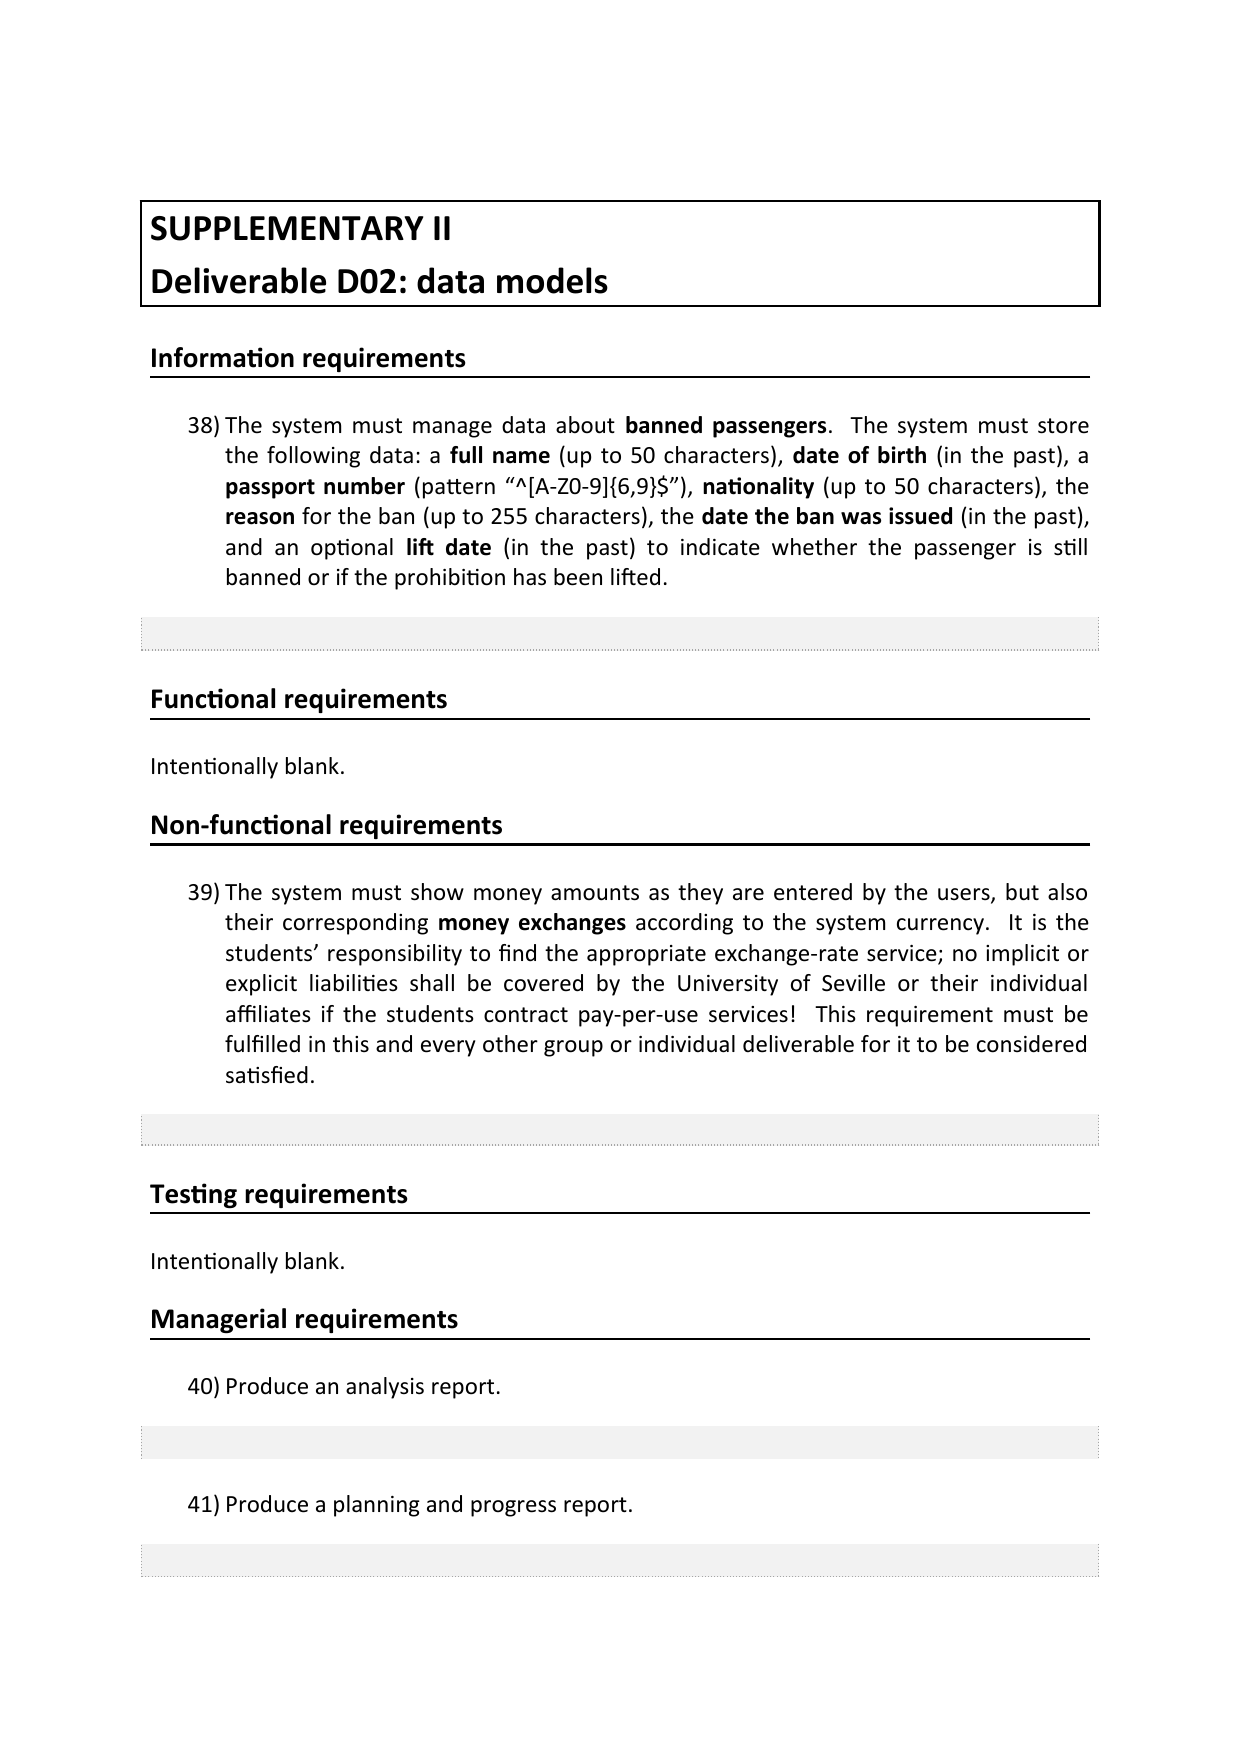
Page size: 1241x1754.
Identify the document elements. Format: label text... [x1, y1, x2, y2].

subtitle Managerial requirements [150, 1300, 1090, 1338]
list Produce a planning and progress report. [187, 1488, 1090, 1519]
subtitle Functional requirements [150, 680, 1090, 718]
subtitle Information requirements [150, 339, 1090, 376]
subtitle Testing requirements [150, 1175, 1090, 1212]
text Intentionally blank. [150, 750, 1090, 781]
list The system must manage data about banned passengers. The system must store the following data: a full name (up to 50 characters), date of birth (in the past), a passport number (pattern “^[A-Z0-9]{6,9}$”), nationality (up to 50 characters), the reason for the ban (up to 255 characters), the date the ban was issued (in the past), and an optional lift date (in the past) to indicate whether the passenger is still banned or if the prohibition has been lifted. [187, 409, 1090, 592]
subtitle SUPPLEMENTARY II Deliverable D02: data models [142, 202, 1098, 305]
list Produce an analysis report. [187, 1371, 1090, 1401]
text Intentionally blank. [150, 1245, 1090, 1275]
subtitle Non-functional requirements [150, 806, 1090, 843]
list The system must show money amounts as they are entered by the users, but also their corresponding money exchanges according to the system currency. It is the students’ responsibility to find the appropriate exchange-rate service; no implicit or explicit liabilities shall be covered by the University of Seville or their individual affiliates if the students contract pay-per-use services! This requirement must be fulfilled in this and every other group or individual deliverable for it to be considered satisfied. [187, 876, 1090, 1089]
